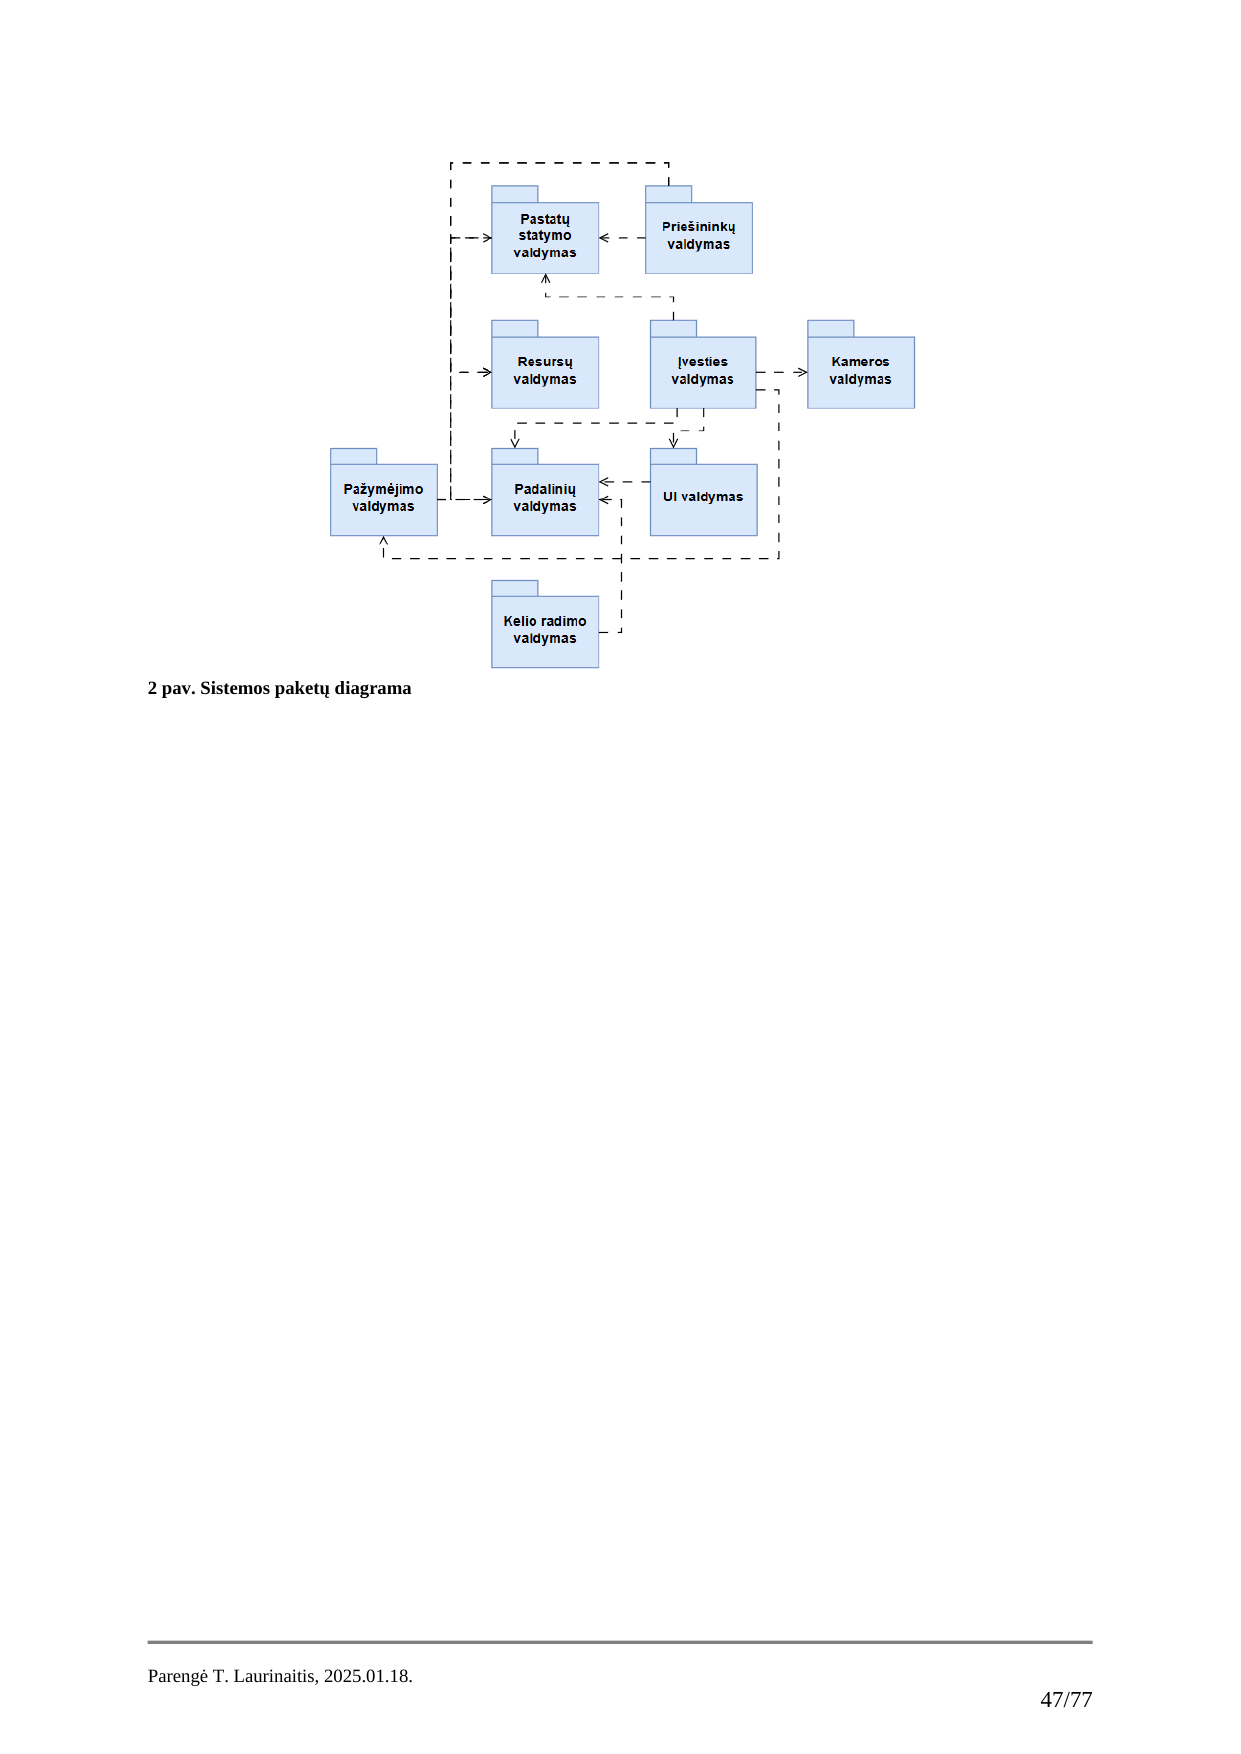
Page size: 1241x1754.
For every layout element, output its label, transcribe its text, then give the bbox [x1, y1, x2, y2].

picture [314, 139, 926, 678]
